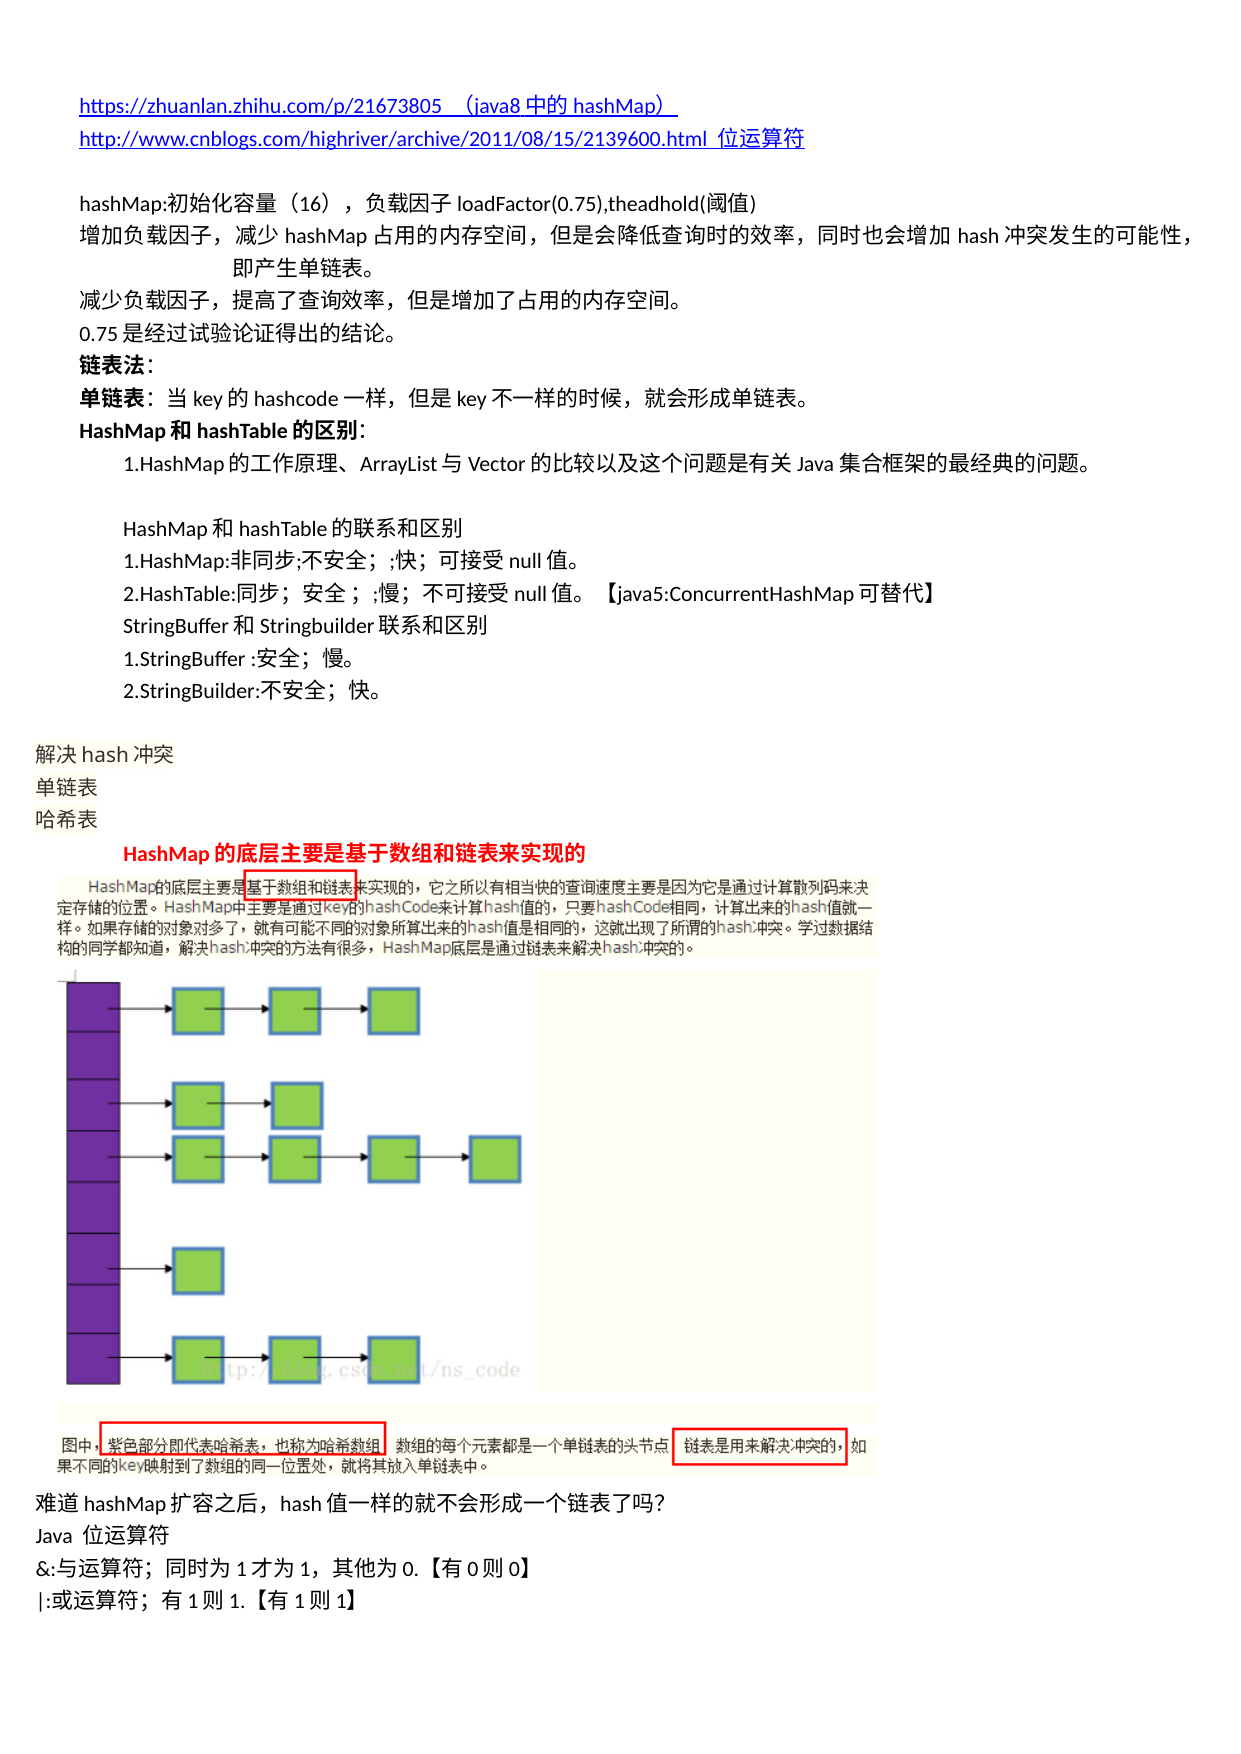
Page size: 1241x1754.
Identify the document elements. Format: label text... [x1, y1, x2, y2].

text 单链表 [35, 770, 1205, 803]
list StringBuffer和Stringbuilder联系和区别 [79, 608, 1205, 640]
list 单链表：当key的hashcode一样，但是key不一样的时候，就会形成单链表。 [79, 380, 1205, 413]
list hashMap:初始化容量（16），负载因子loadFactor(0.75),theadhold(阈值) [79, 185, 1205, 218]
text 解决hash冲突 [35, 738, 1205, 770]
list HashMap和hashTable的联系和区别 [79, 510, 1205, 543]
list 1.StringBuffer :安全；慢。 [79, 640, 1205, 673]
list http://www.cnblogs.com/highriver/archive/2011/08/15/2139600.html 位运算符 [79, 120, 1205, 153]
list 2.HashTable:同步；安全 ；;慢；不可接受null值。【java5:ConcurrentHashMap可替代】 [79, 575, 1205, 608]
list 2.StringBuilder:不安全；快。 [79, 673, 1205, 705]
list 增加负载因子，减少hashMap占用的内存空间，但是会降低查询时的效率，同时也会增加hash冲突发生的可能性，即产生单链表。 [79, 218, 1205, 283]
list 0.75是经过试验论证得出的结论。 [79, 315, 1205, 348]
text &:与运算符；同时为1才为1，其他为0.【有0则0】 [35, 1550, 1205, 1583]
list 链表法： [79, 348, 1205, 380]
list HashMap和hashTable的区别： [79, 413, 1205, 445]
list 1.HashMap:非同步;不安全；;快；可接受null值。 [79, 543, 1205, 575]
text |:或运算符；有1则1.【有1则1】 [35, 1583, 1205, 1615]
text 难道hashMap扩容之后，hash值一样的就不会形成一个链表了吗？ [35, 1485, 1205, 1518]
list 1.HashMap的工作原理、ArrayList与Vector的比较以及这个问题是有关Java 集合框架的最经典的问题。 [79, 445, 1205, 478]
text Java 位运算符 [35, 1518, 1205, 1550]
list HashMap的底层主要是基于数组和链表来实现的 [79, 835, 1205, 868]
list https://zhuanlan.zhihu.com/p/21673805 （java8中的hashMap） [79, 88, 1205, 120]
picture [35, 867, 901, 1481]
text 哈希表 [35, 803, 1205, 835]
list 减少负载因子，提高了查询效率，但是增加了占用的内存空间。 [79, 283, 1205, 315]
